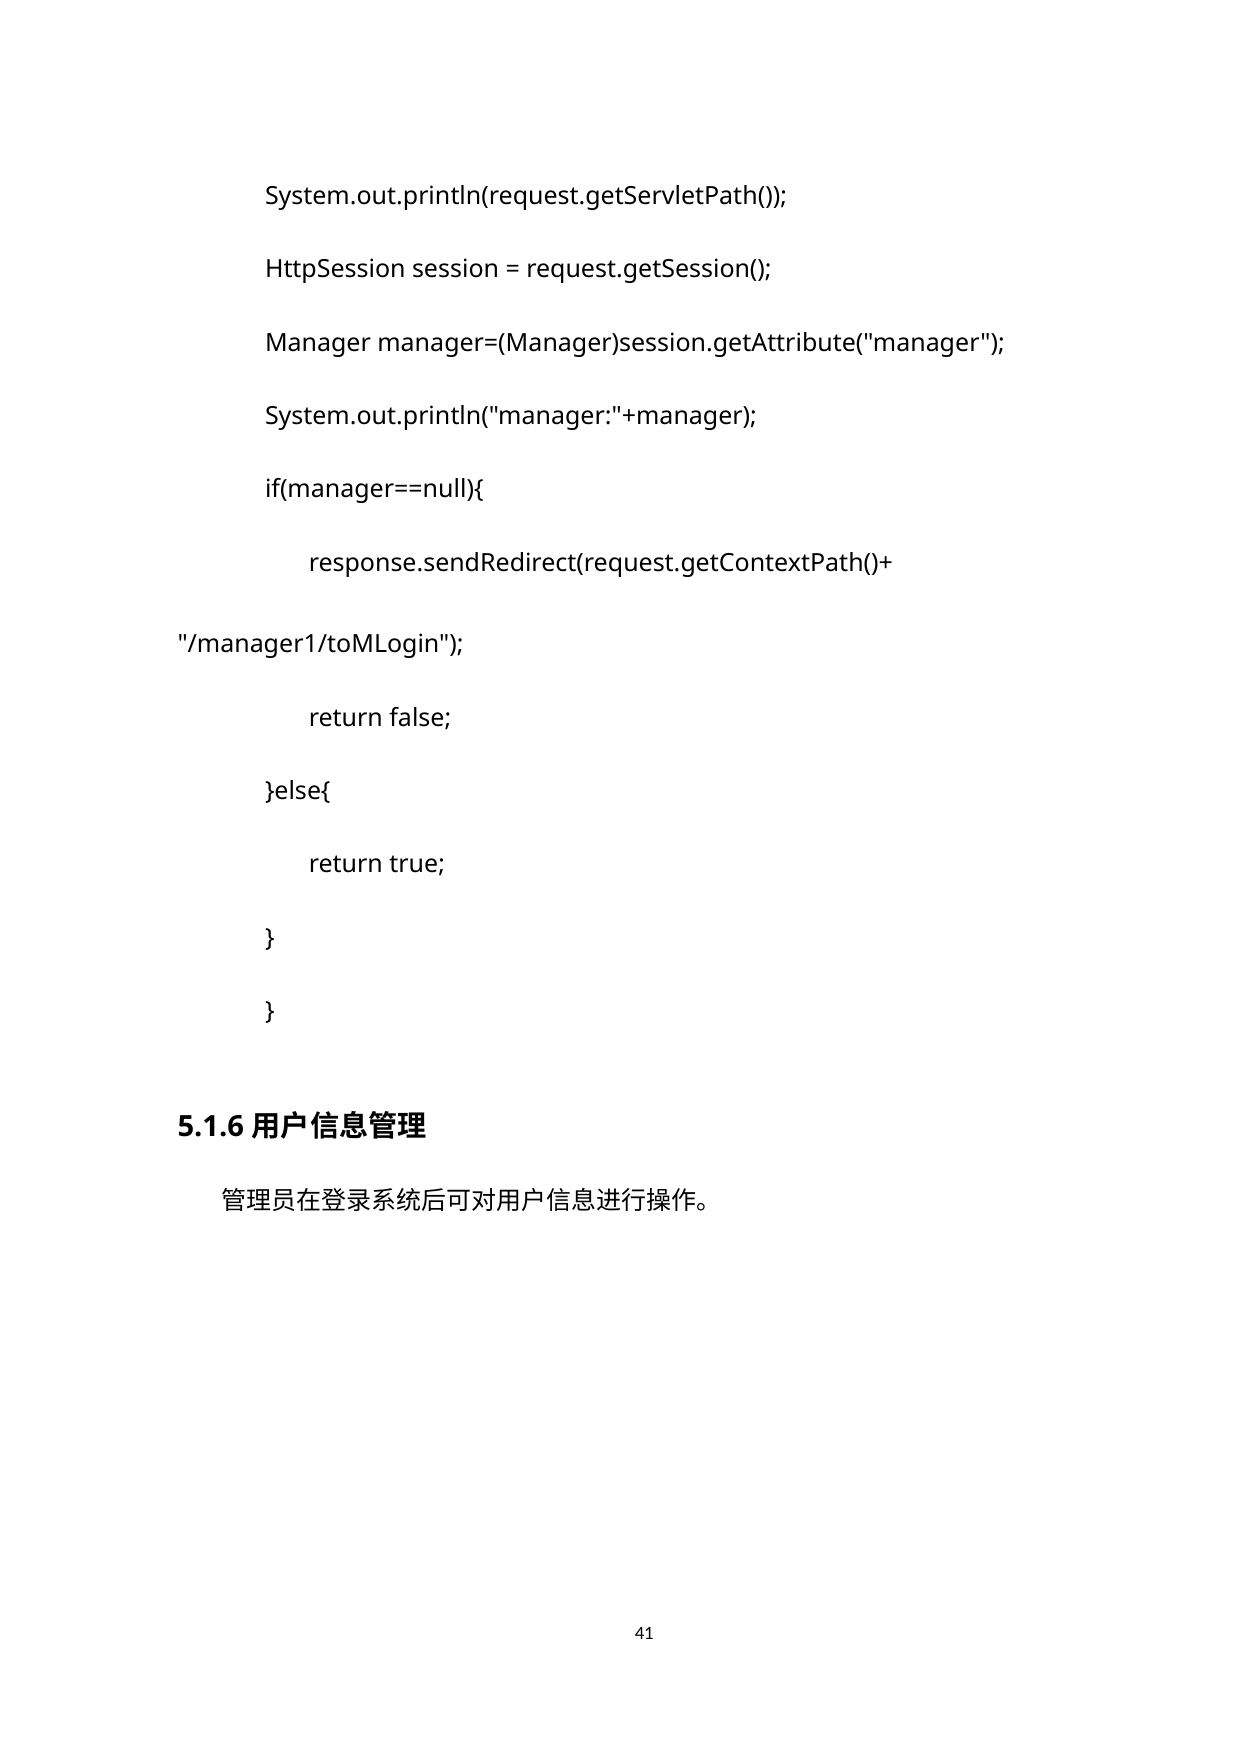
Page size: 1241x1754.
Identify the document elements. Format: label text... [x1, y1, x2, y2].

text return false; [177, 684, 1122, 749]
text } [221, 978, 1122, 1043]
text } [177, 904, 1122, 969]
subtitle 5.1.6 用户信息管理 [177, 1091, 1122, 1156]
text 管理员在登录系统后可对用户信息进行操作。 [177, 1166, 1122, 1231]
text return true; [177, 831, 1122, 896]
text HttpSession session = request.getSession(); [177, 235, 1122, 300]
text System.out.println(request.getServletPath()); [177, 162, 1122, 227]
text response.sendRedirect(request.getContextPath()+ "/manager1/toMLogin"); [177, 529, 1122, 675]
text }else{ [177, 757, 1122, 822]
text System.out.println("manager:"+manager); [177, 382, 1122, 447]
text Manager manager=(Manager)session.getAttribute("manager"); [177, 309, 1122, 374]
text if(manager==null){ [177, 456, 1122, 521]
